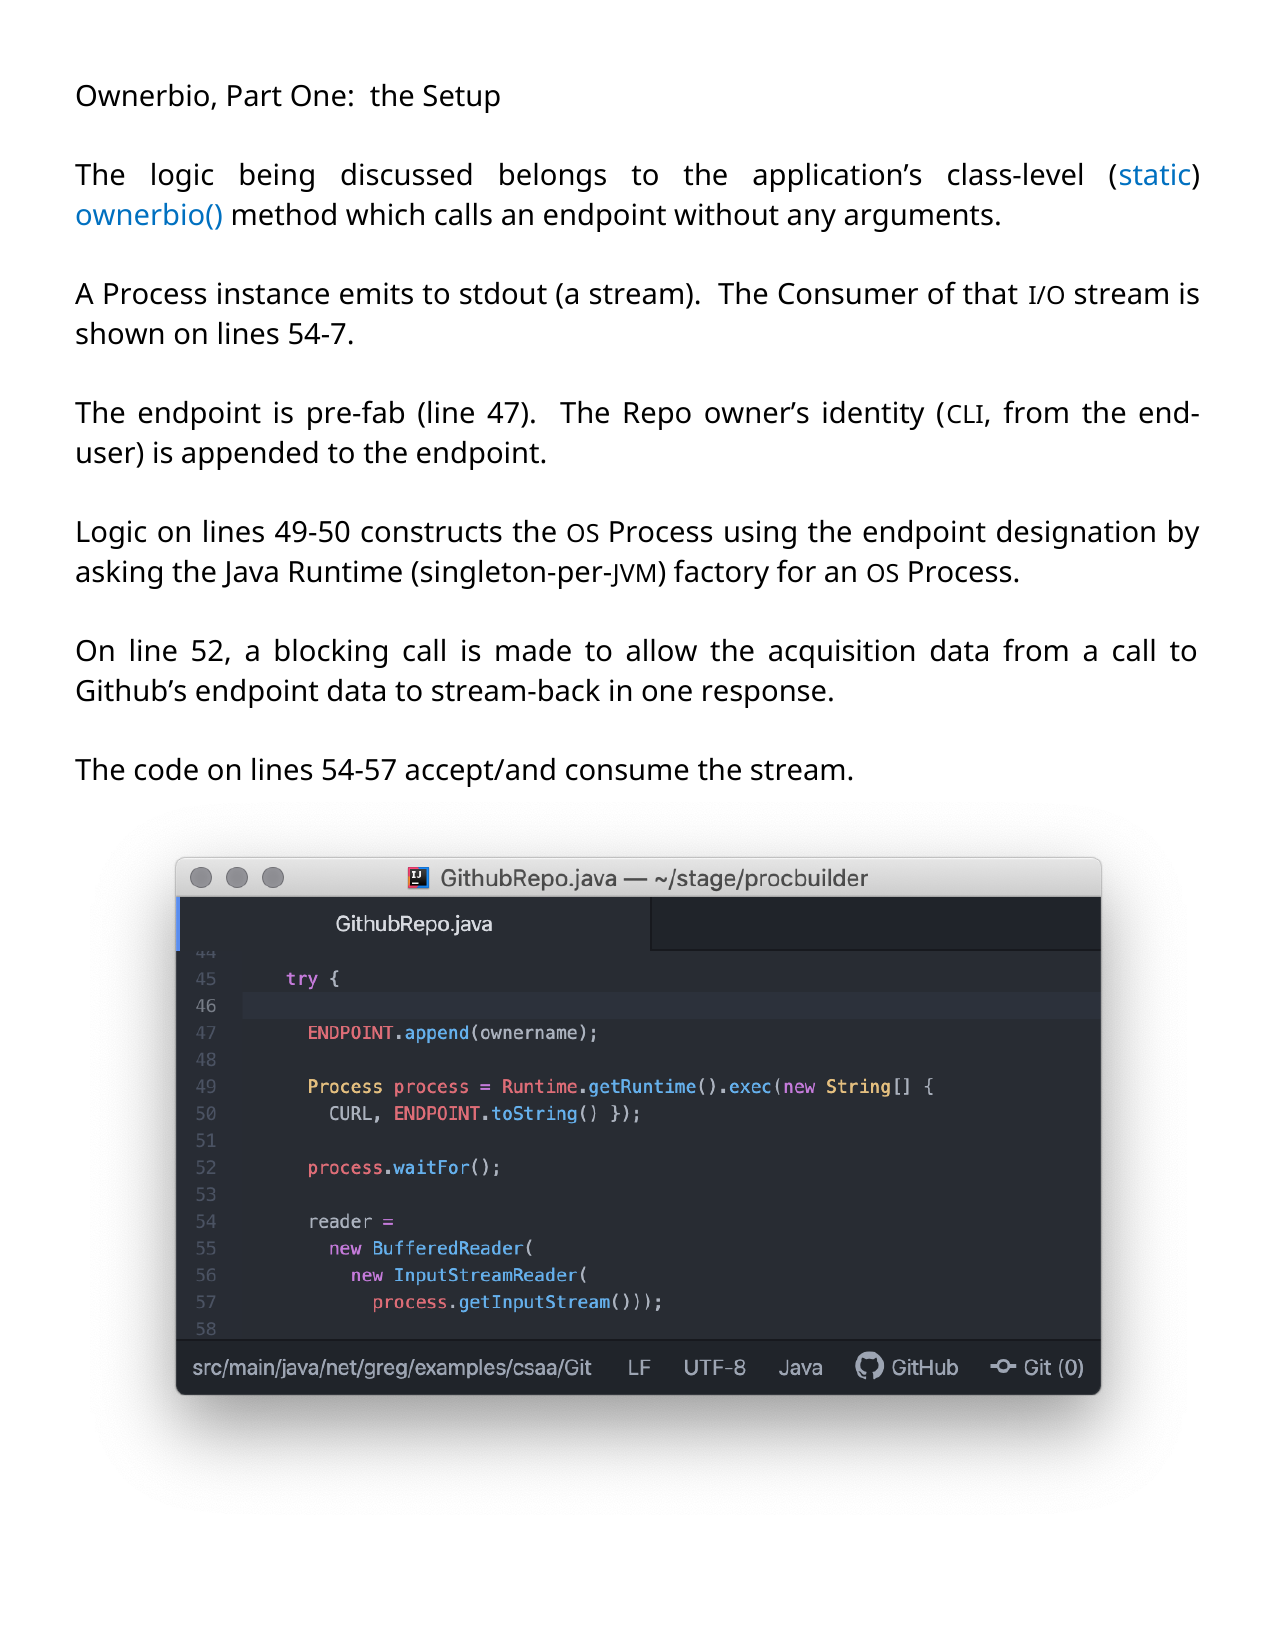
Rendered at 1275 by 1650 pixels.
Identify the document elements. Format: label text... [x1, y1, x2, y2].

text Logic on lines 49-50 constructs the OS Process using the endpoint designation by asking the Java Runtime (singleton-per-JVM) factory for an OS Process. [75, 512, 1200, 591]
text Ownerbio, Part One: the Setup [75, 75, 1200, 115]
text The code on lines 54-57 accept/and consume the stream. [75, 750, 1200, 789]
text A Process instance emits to stdout (a stream). The Consumer of that I/O stream is shown on lines 54-7. [75, 273, 1200, 353]
text The logic being discussed belongs to the application’s class-level (static) ownerbio() method which calls an endpoint without any arguments. [75, 154, 1200, 234]
picture [75, 789, 1200, 1527]
text The endpoint is pre-fab (line 47). The Repo owner’s identity (CLI, from the end-user) is appended to the endpoint. [75, 392, 1200, 472]
text On line 52, a blocking call is made to allow the acquisition data from a call to Github’s endpoint data to stream-back in one response. [75, 631, 1200, 710]
